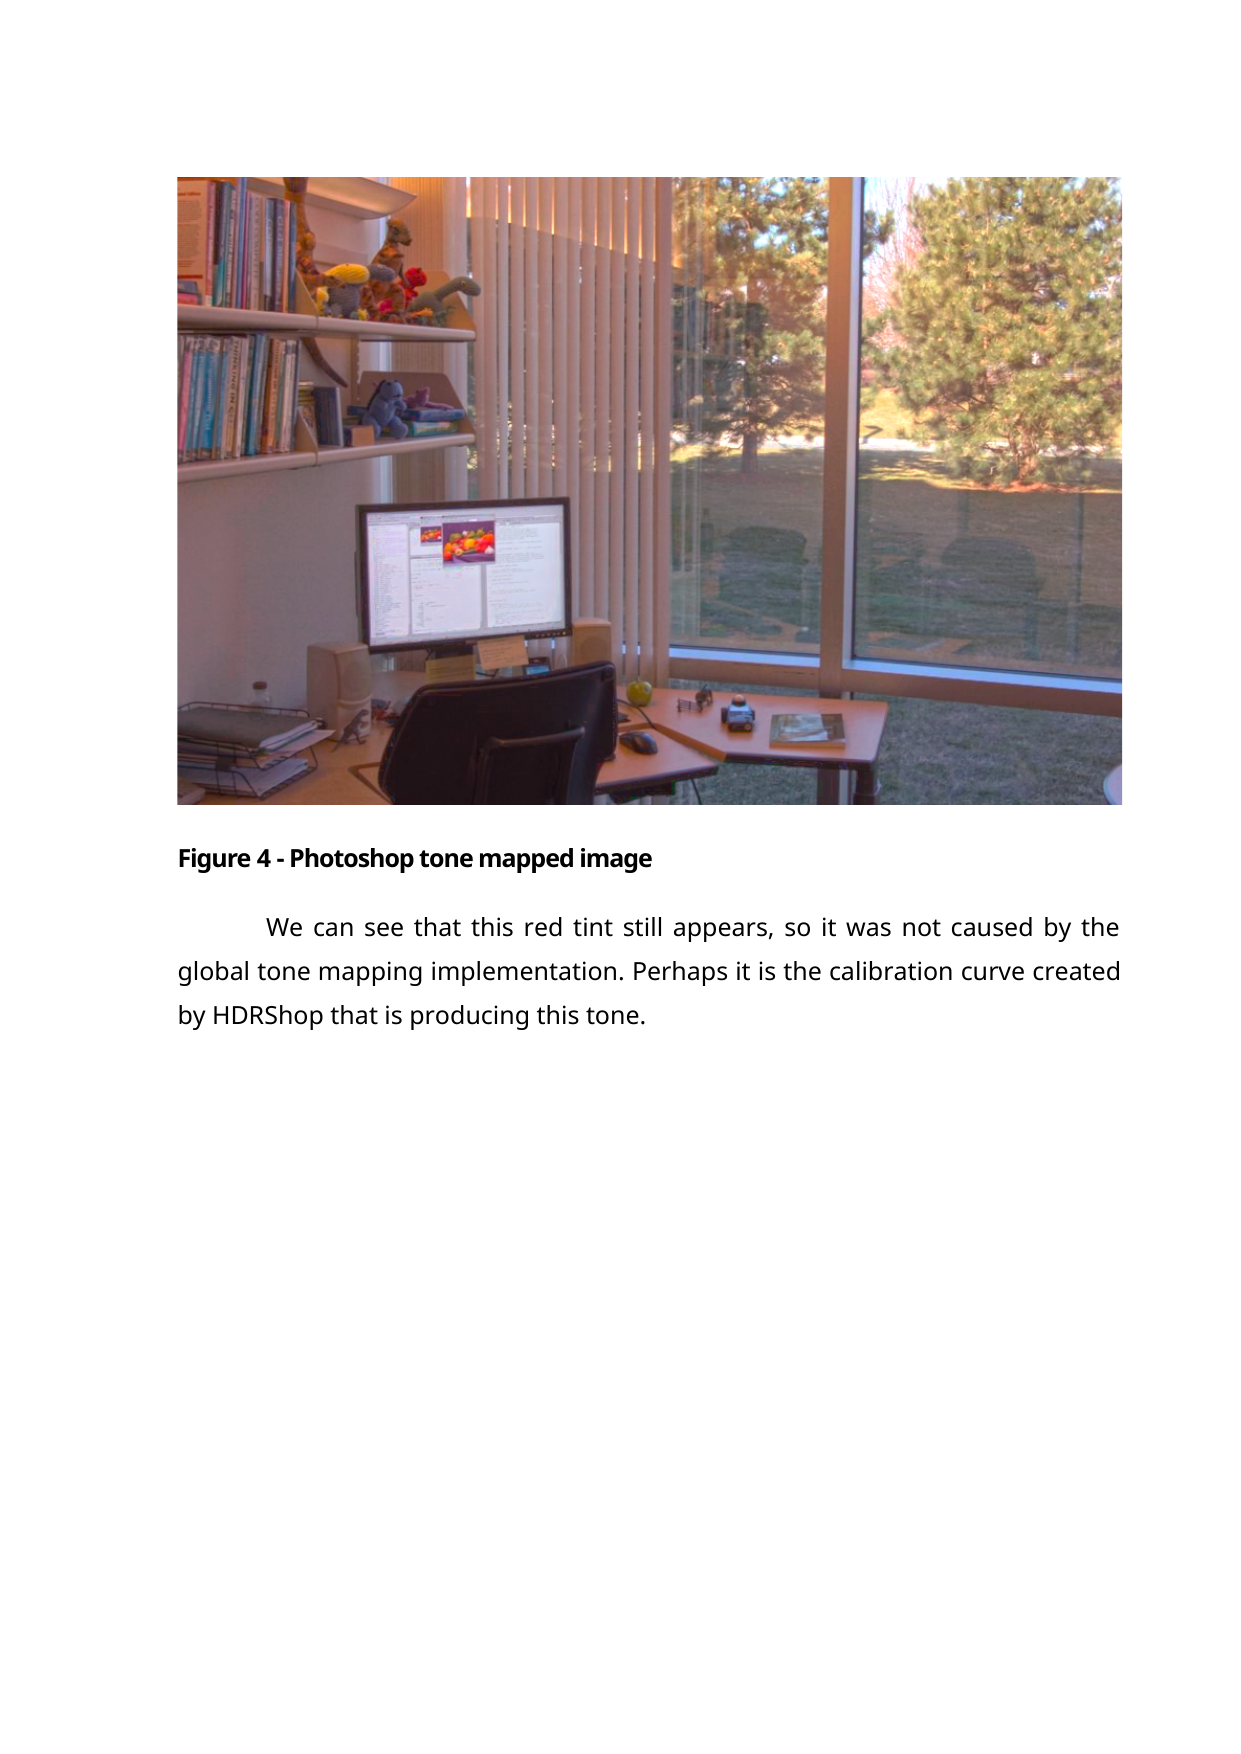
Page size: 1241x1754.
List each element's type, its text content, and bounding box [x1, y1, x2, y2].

text We can see that this red tint still appears, so it was not caused by the global tone mapping implementation. Perhaps it is the calibration curve created by HDRShop that is producing this tone. [177, 909, 1122, 1032]
text Figure 4 - Photoshop tone mapped image [177, 840, 1122, 874]
picture [177, 177, 1123, 805]
